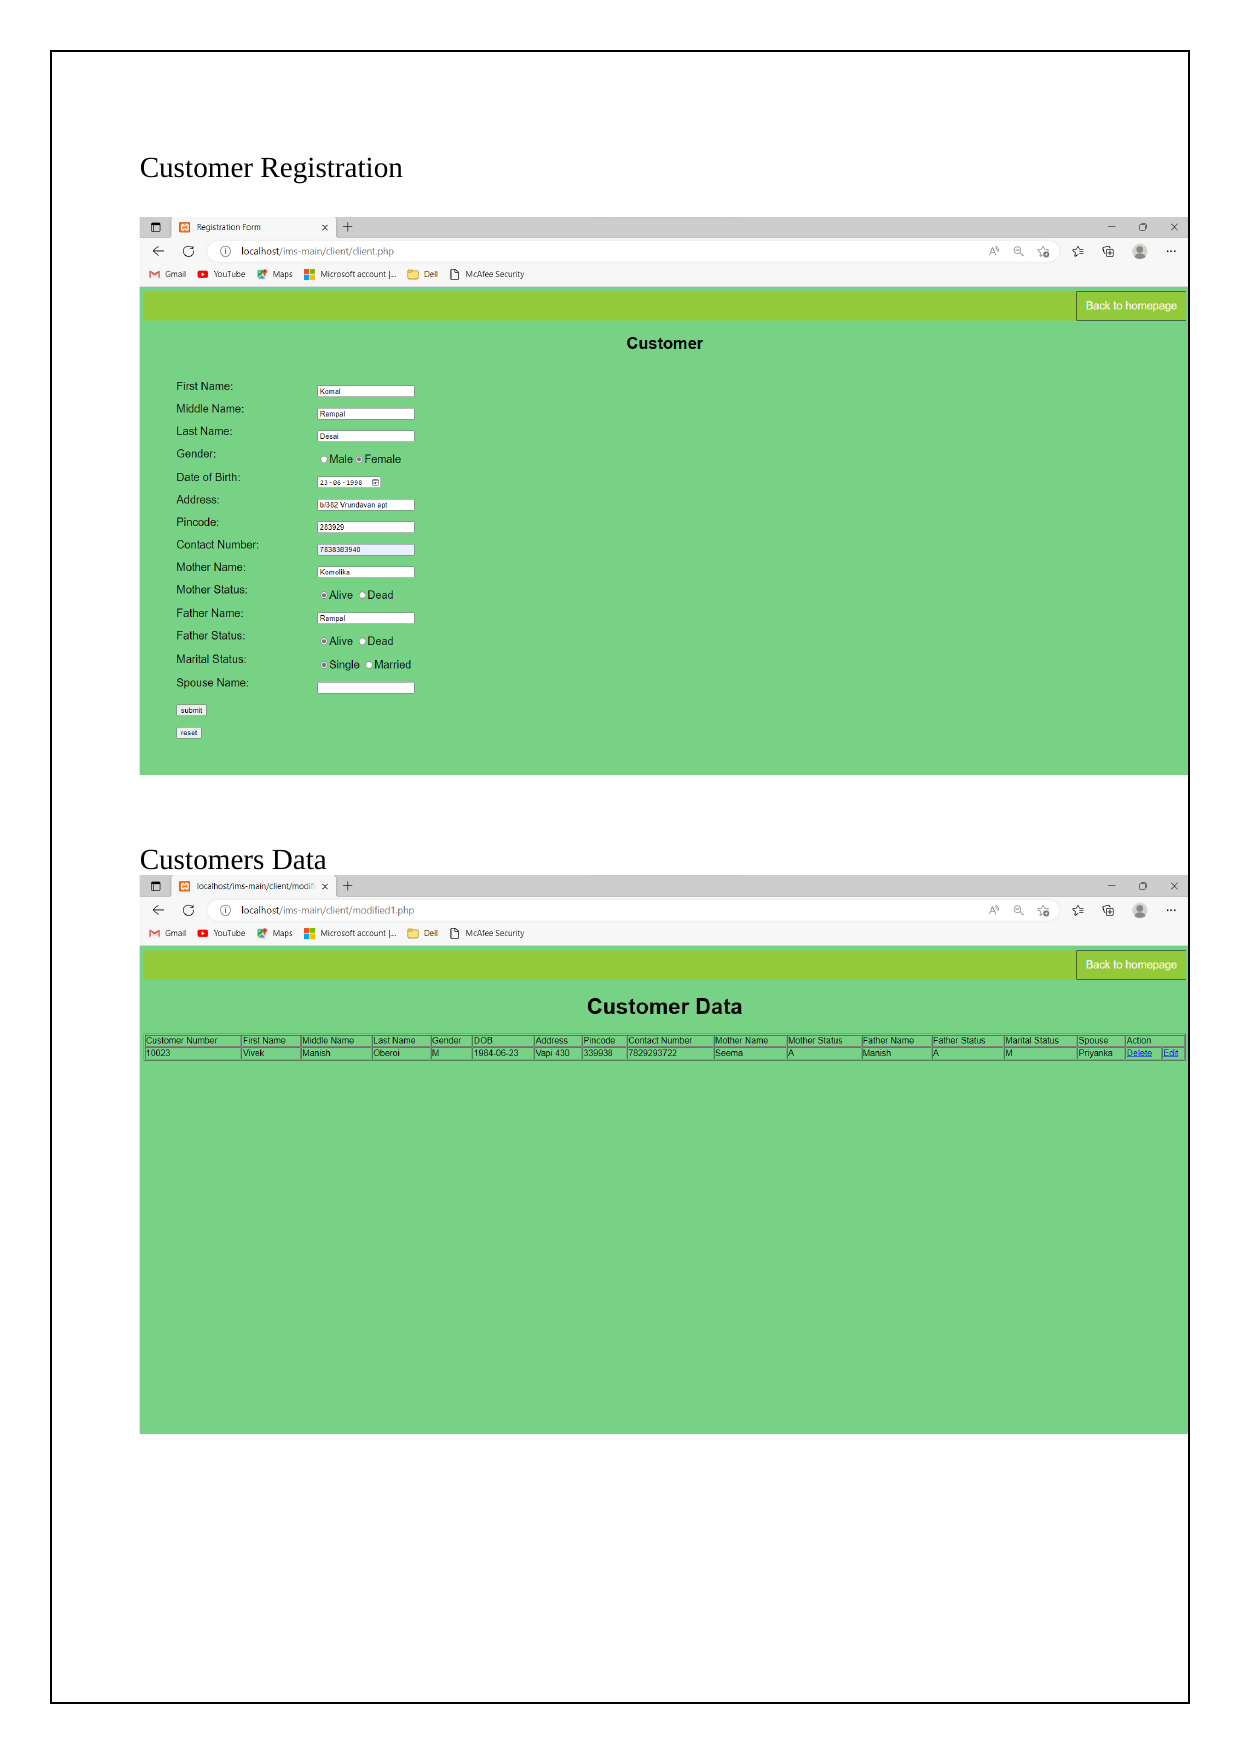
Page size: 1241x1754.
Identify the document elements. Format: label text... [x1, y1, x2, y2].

text Customers Data [139, 842, 1103, 875]
text Customer Registration [139, 150, 1103, 183]
picture [139, 217, 1188, 775]
picture [139, 875, 1188, 1434]
